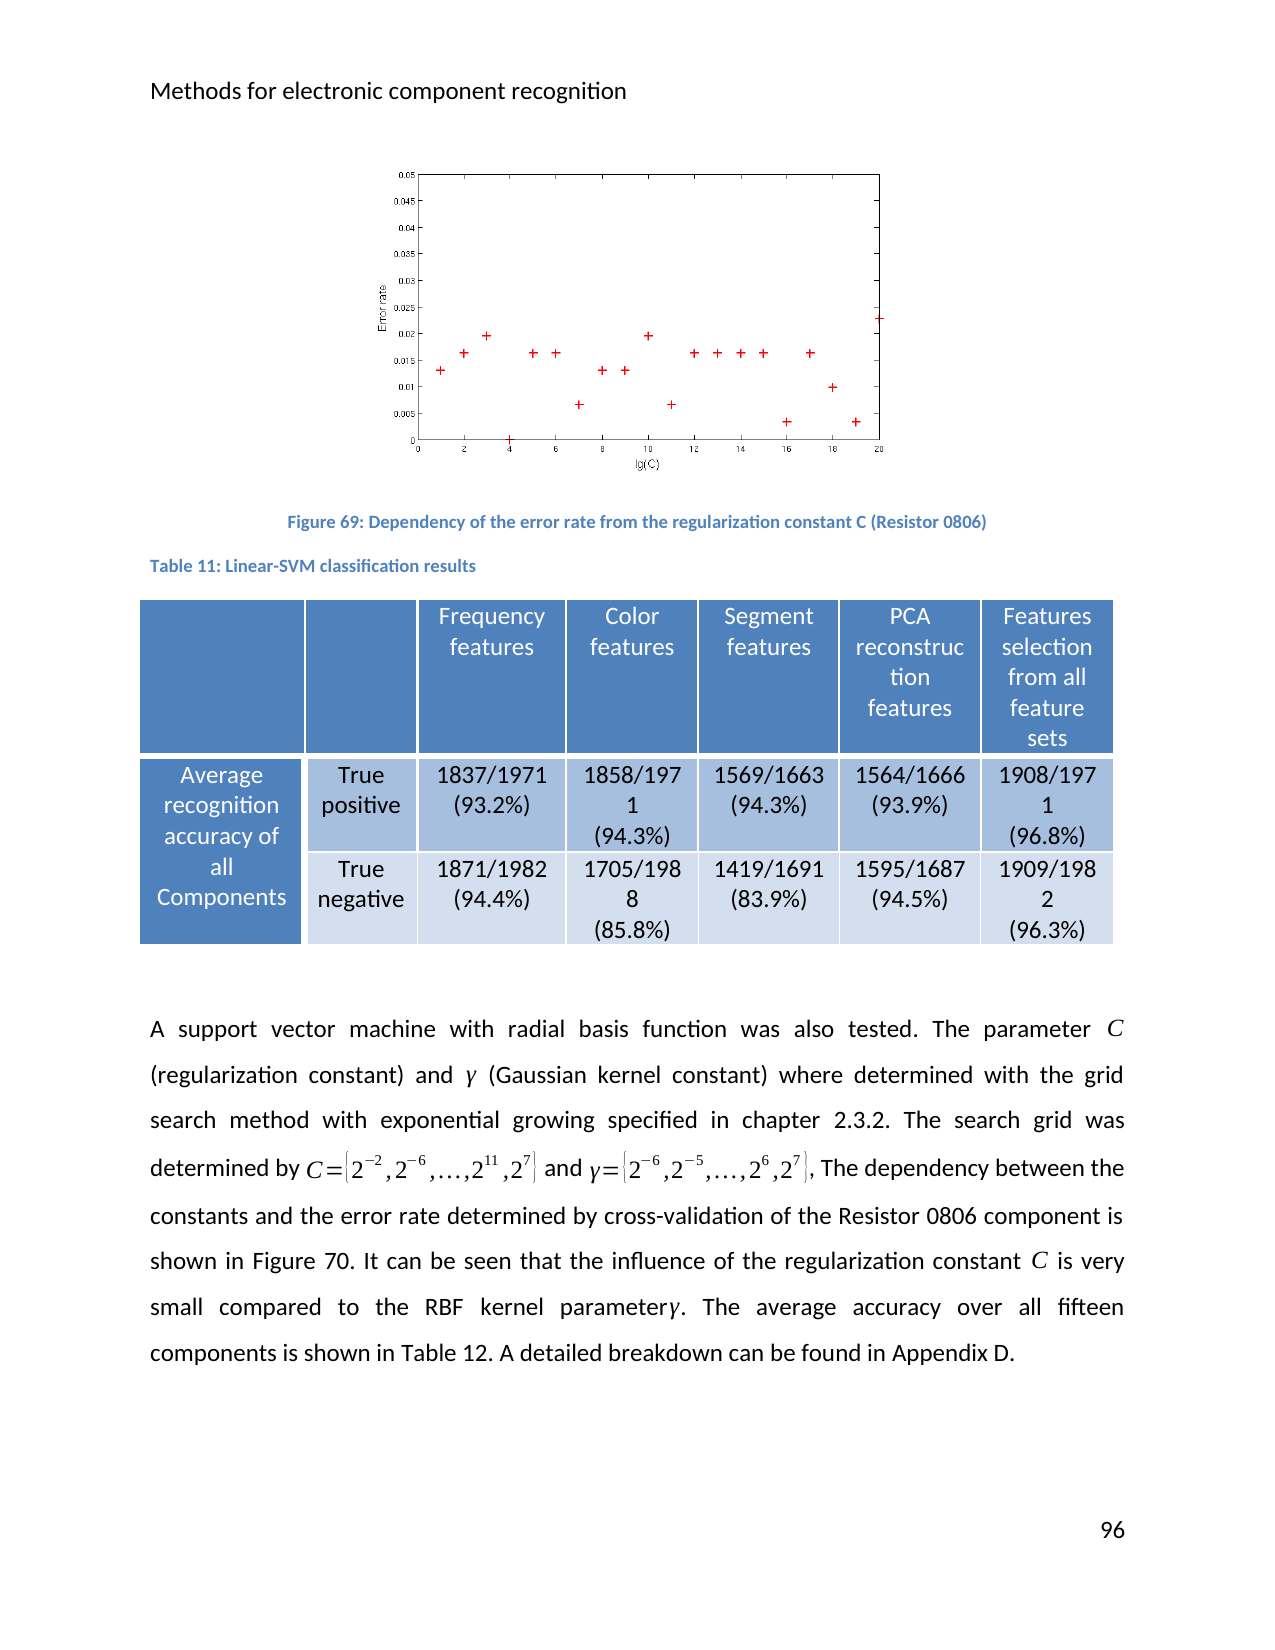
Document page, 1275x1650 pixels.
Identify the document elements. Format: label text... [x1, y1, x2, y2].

table_cell True negative [308, 853, 417, 944]
table_cell 1419/1691 (83.9%) [699, 853, 839, 944]
table_cell Average recognition accuracy of all Components [140, 759, 301, 944]
table_header Color features [567, 600, 697, 753]
picture [340, 150, 935, 475]
text A support vector machine with radial basis function was also tested. The parameter (regularization constant) and (Gaussian kernel constant) where determined with the grid search method with exponential growing specified in chapter 2.3.2. The search grid was determined by and , The dependency between the constants and the error rate determined by cross-validation of the Resistor 0806 component is shown in Figure 70. It can be seen that the influence of the regularization constant is very small compared to the RBF kernel parameter. The average accuracy over all fifteen components is shown in Table 12. A detailed breakdown can be found in Appendix D. [150, 1013, 1125, 1367]
table_header Frequency features [419, 600, 565, 753]
table_header Segment features [699, 600, 838, 753]
table_cell 1564/1666 (93.9%) [840, 759, 980, 851]
table_cell 1595/1687 (94.5%) [840, 853, 980, 944]
table_cell 1871/1982 (94.4%) [418, 853, 565, 944]
table_cell 1908/1971 (96.8%) [982, 759, 1113, 851]
table_header Features selection from all feature sets [982, 600, 1113, 753]
table_cell 1705/1988 (85.8%) [567, 853, 698, 944]
table_cell True positive [308, 759, 416, 851]
table_header [306, 600, 416, 753]
table_cell 1569/1663 (94.3%) [699, 759, 838, 851]
table_cell 1837/1971 (93.2%) [419, 759, 565, 851]
table_cell 1858/1971 (94.3%) [567, 759, 697, 851]
table_cell 1909/1982 (96.3%) [981, 853, 1113, 944]
table_header [140, 600, 304, 753]
table_header PCA reconstruction features [840, 600, 980, 753]
